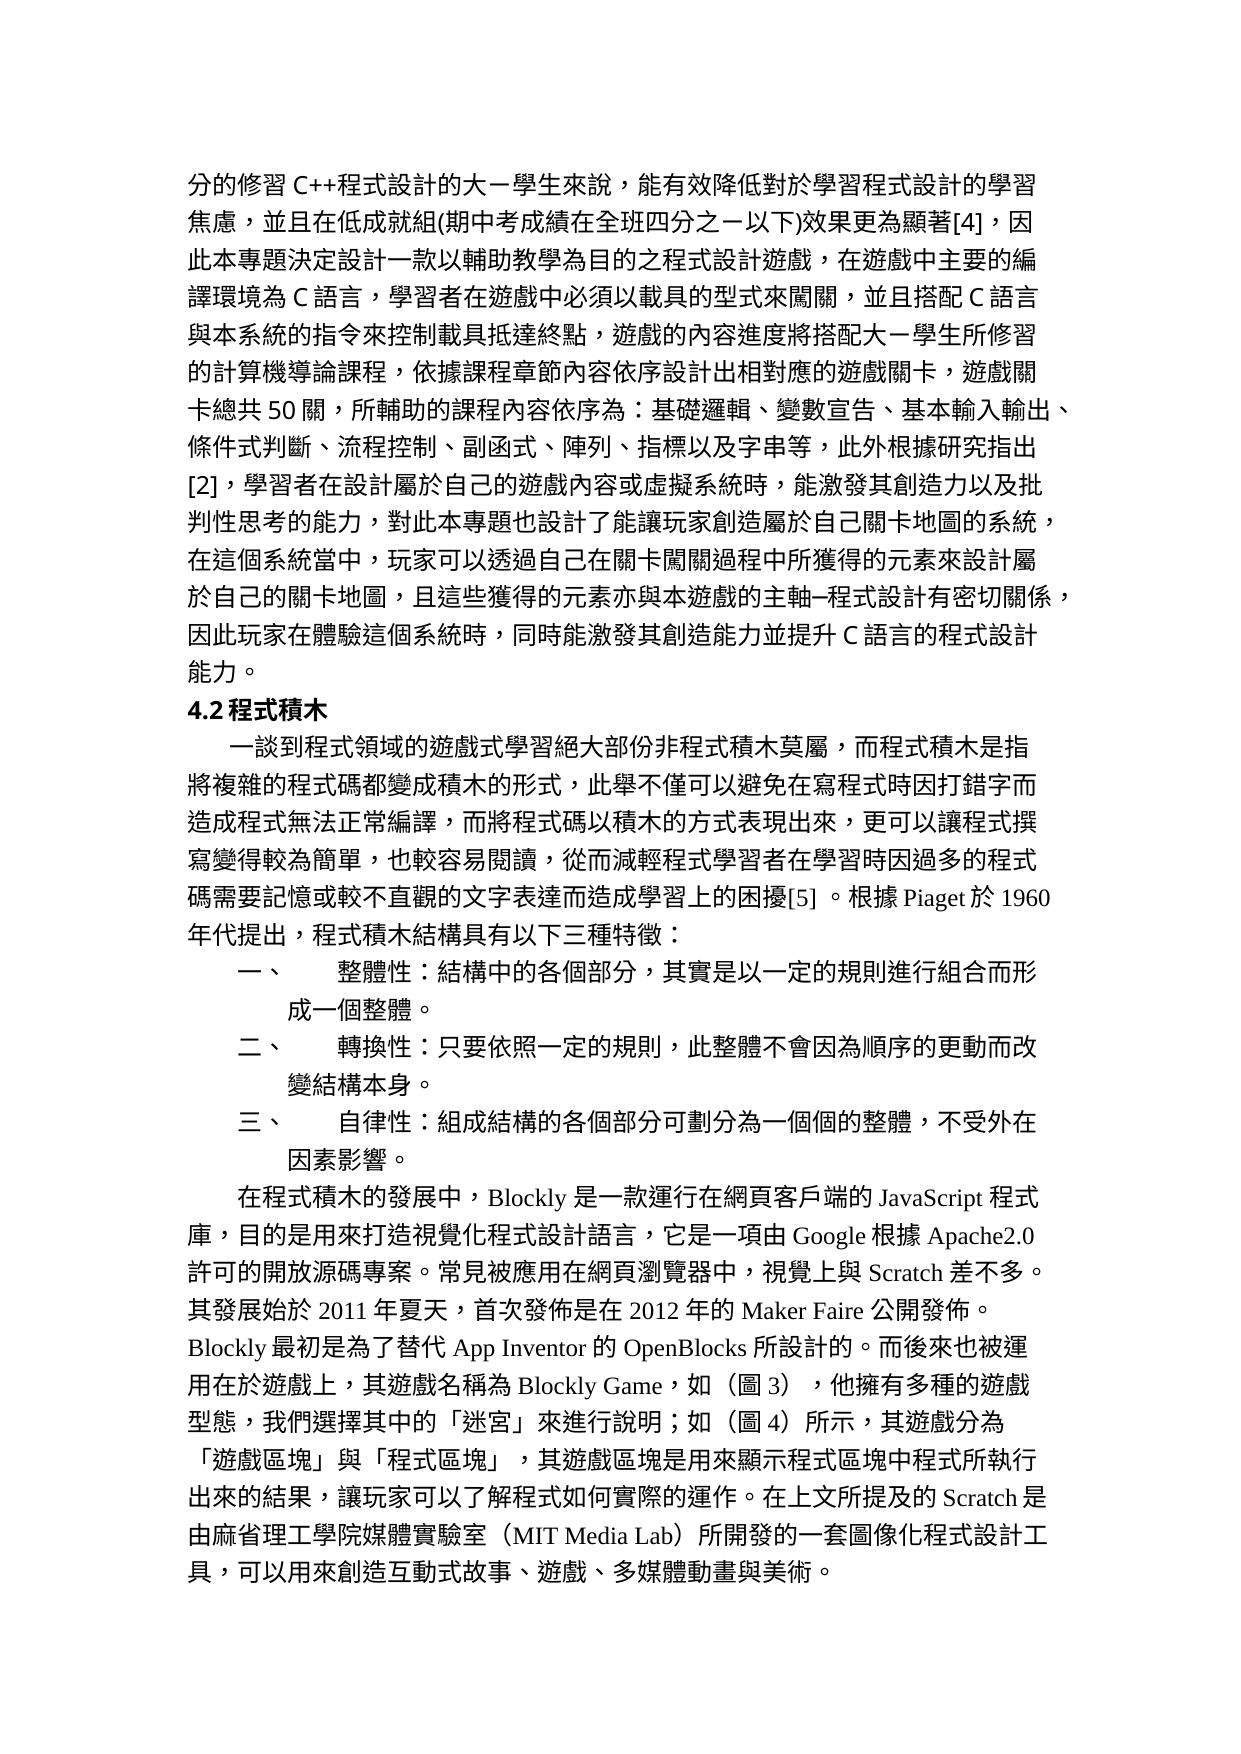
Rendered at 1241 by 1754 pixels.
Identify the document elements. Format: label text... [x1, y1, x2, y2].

list 整體性：結構中的各個部分，其實是以一定的規則進行組合而形成一個整體。 [237, 952, 1053, 1027]
text 4.2程式積木 [187, 689, 1053, 727]
list 轉換性：只要依照一定的規則，此整體不會因為順序的更動而改變結構本身。 [237, 1027, 1053, 1102]
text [187, 164, 1053, 689]
text 一談到程式領域的遊戲式學習絕大部份非程式積木莫屬，而程式積木是指將複雜的程式碼都變成積木的形式，此舉不僅可以避免在寫程式時因打錯字而造成程式無法正常編譯，而將程式碼以積木的方式表現出來，更可以讓程式撰寫變得較為簡單，也較容易閱讀，從而減輕程式學習者在學習時因過多的程式碼需要記憶或較不直觀的文字表達而造成學習上的困擾[5] 。根據Piaget於1960年代提出，程式積木結構具有以下三種特徵： [187, 727, 1053, 952]
text 在程式積木的發展中，Blockly 是一款運行在網頁客戶端的 JavaScript 程式庫，目的是用來打造視覺化程式設計語言，它是一項由Google根據 Apache2.0 許可的開放源碼專案。常見被應用在網頁瀏覽器中，視覺上與 Scratch 差不多。其發展始於 2011 年夏天，首次發佈是在 2012 年的 Maker Faire 公開發佈。Blockly最初是為了替代 App Inventor 的 OpenBlocks 所設計的。而後來也被運用在於遊戲上，其遊戲名稱為Blockly Game，如（圖3），他擁有多種的遊戲型態，我們選擇其中的「迷宮」來進行說明；如（圖4）所示，其遊戲分為「遊戲區塊」與「程式區塊」，其遊戲區塊是用來顯示程式區塊中程式所執行出來的結果，讓玩家可以了解程式如何實際的運作。在上文所提及的Scratch是由麻省理工學院媒體實驗室（MIT Media Lab）所開發的一套圖像化程式設計工具，可以用來創造互動式故事、遊戲、多媒體動畫與美術。 [187, 1177, 1053, 1589]
list 自律性：組成結構的各個部分可劃分為一個個的整體，不受外在因素影響。 [237, 1102, 1053, 1177]
